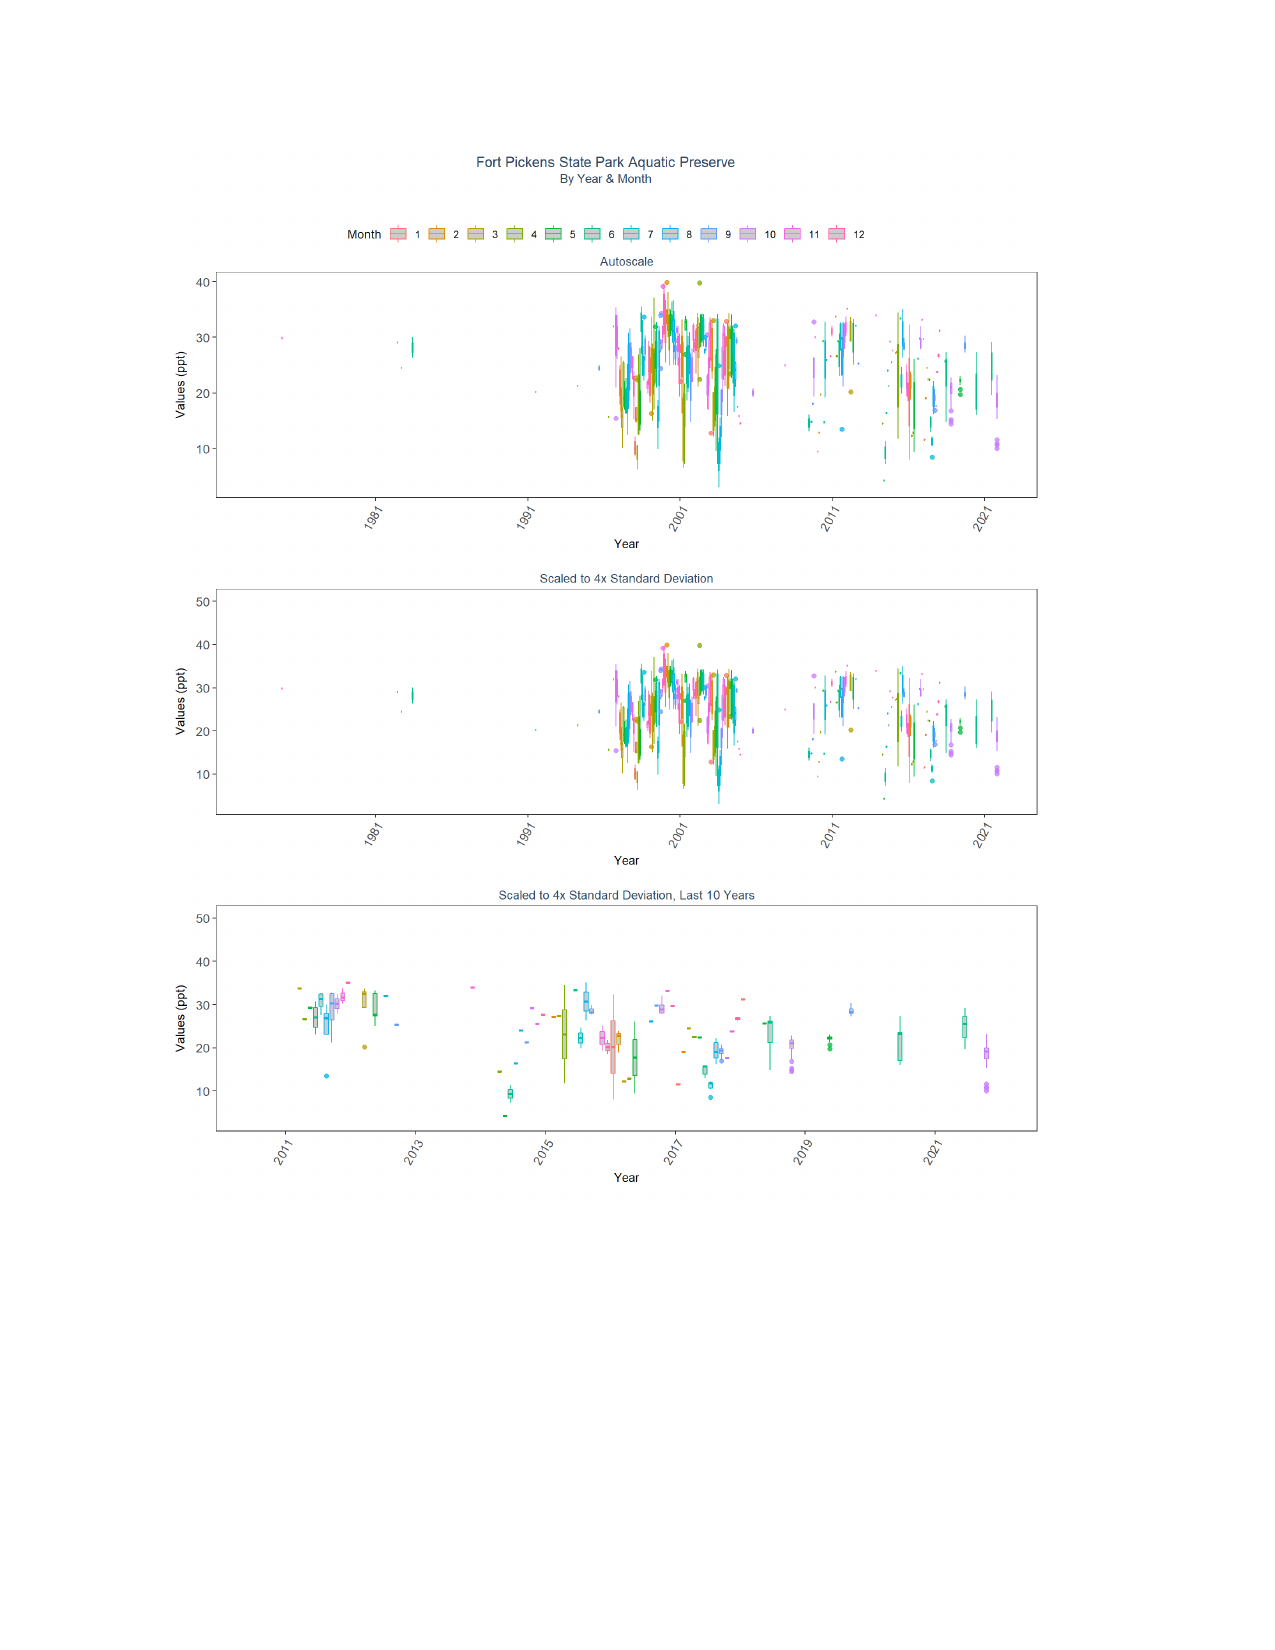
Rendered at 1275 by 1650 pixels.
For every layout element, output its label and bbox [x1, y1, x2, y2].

picture [168, 150, 1044, 1200]
